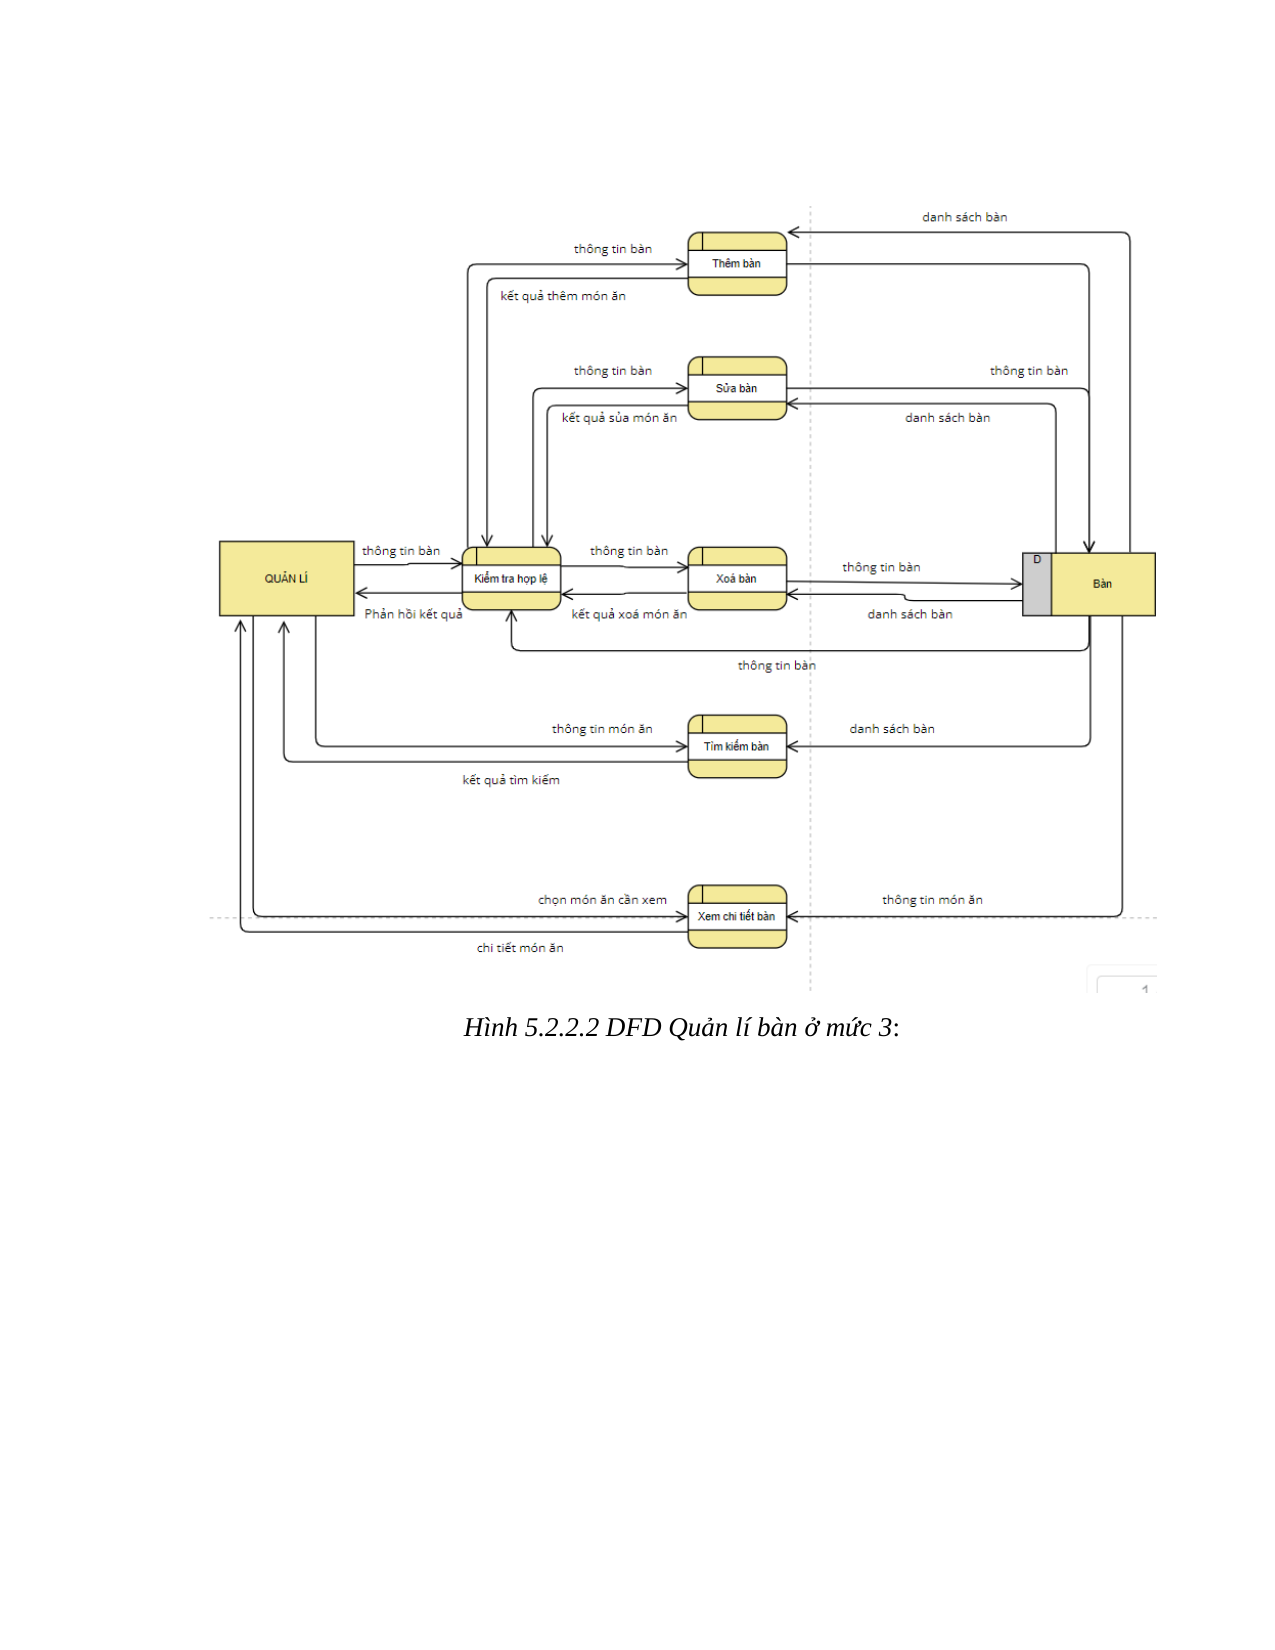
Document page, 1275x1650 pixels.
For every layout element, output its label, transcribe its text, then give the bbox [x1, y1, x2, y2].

text Hình 5.2.2.2 DFD Quản lí bàn ở mức 3: [207, 1011, 1157, 1042]
picture [206, 206, 1157, 993]
